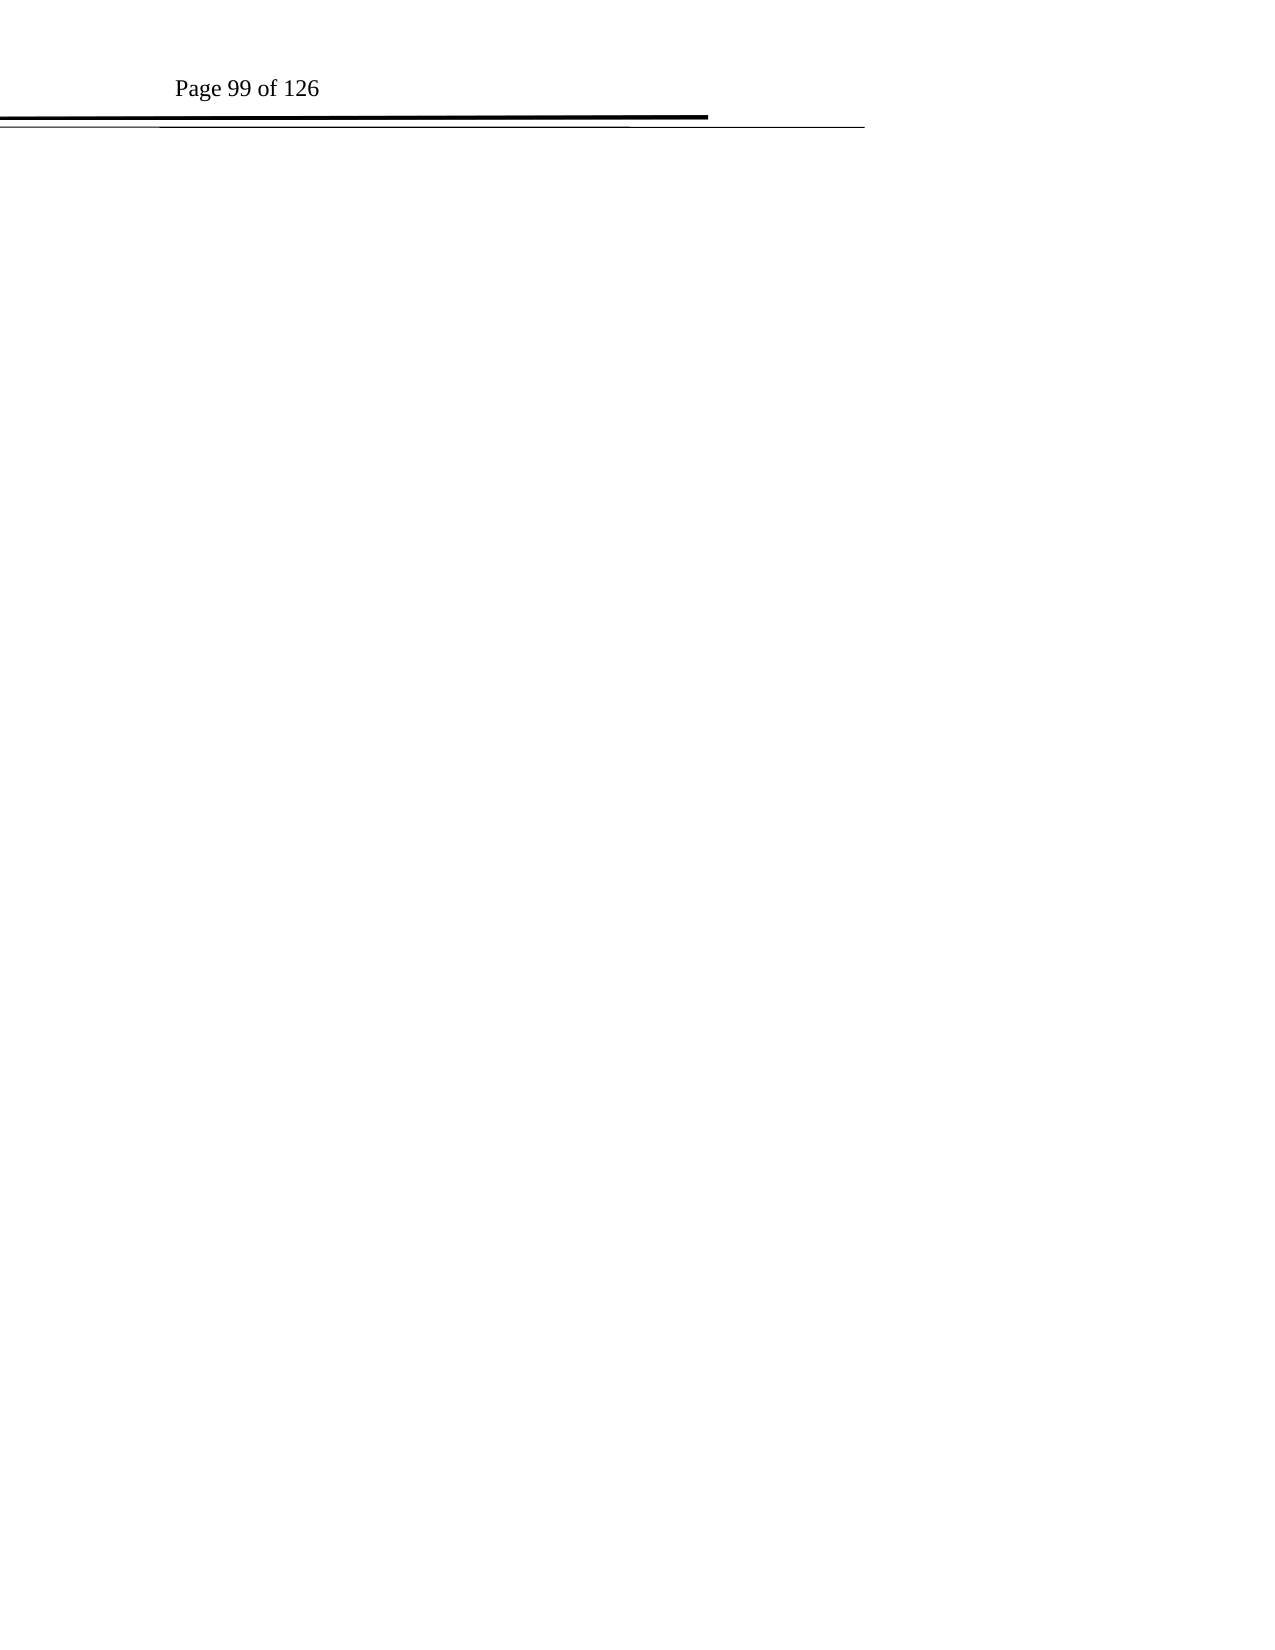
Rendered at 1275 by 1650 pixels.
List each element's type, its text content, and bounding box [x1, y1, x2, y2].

picture [0, 114, 709, 120]
text Page 99 of 126 [175, 74, 1098, 102]
